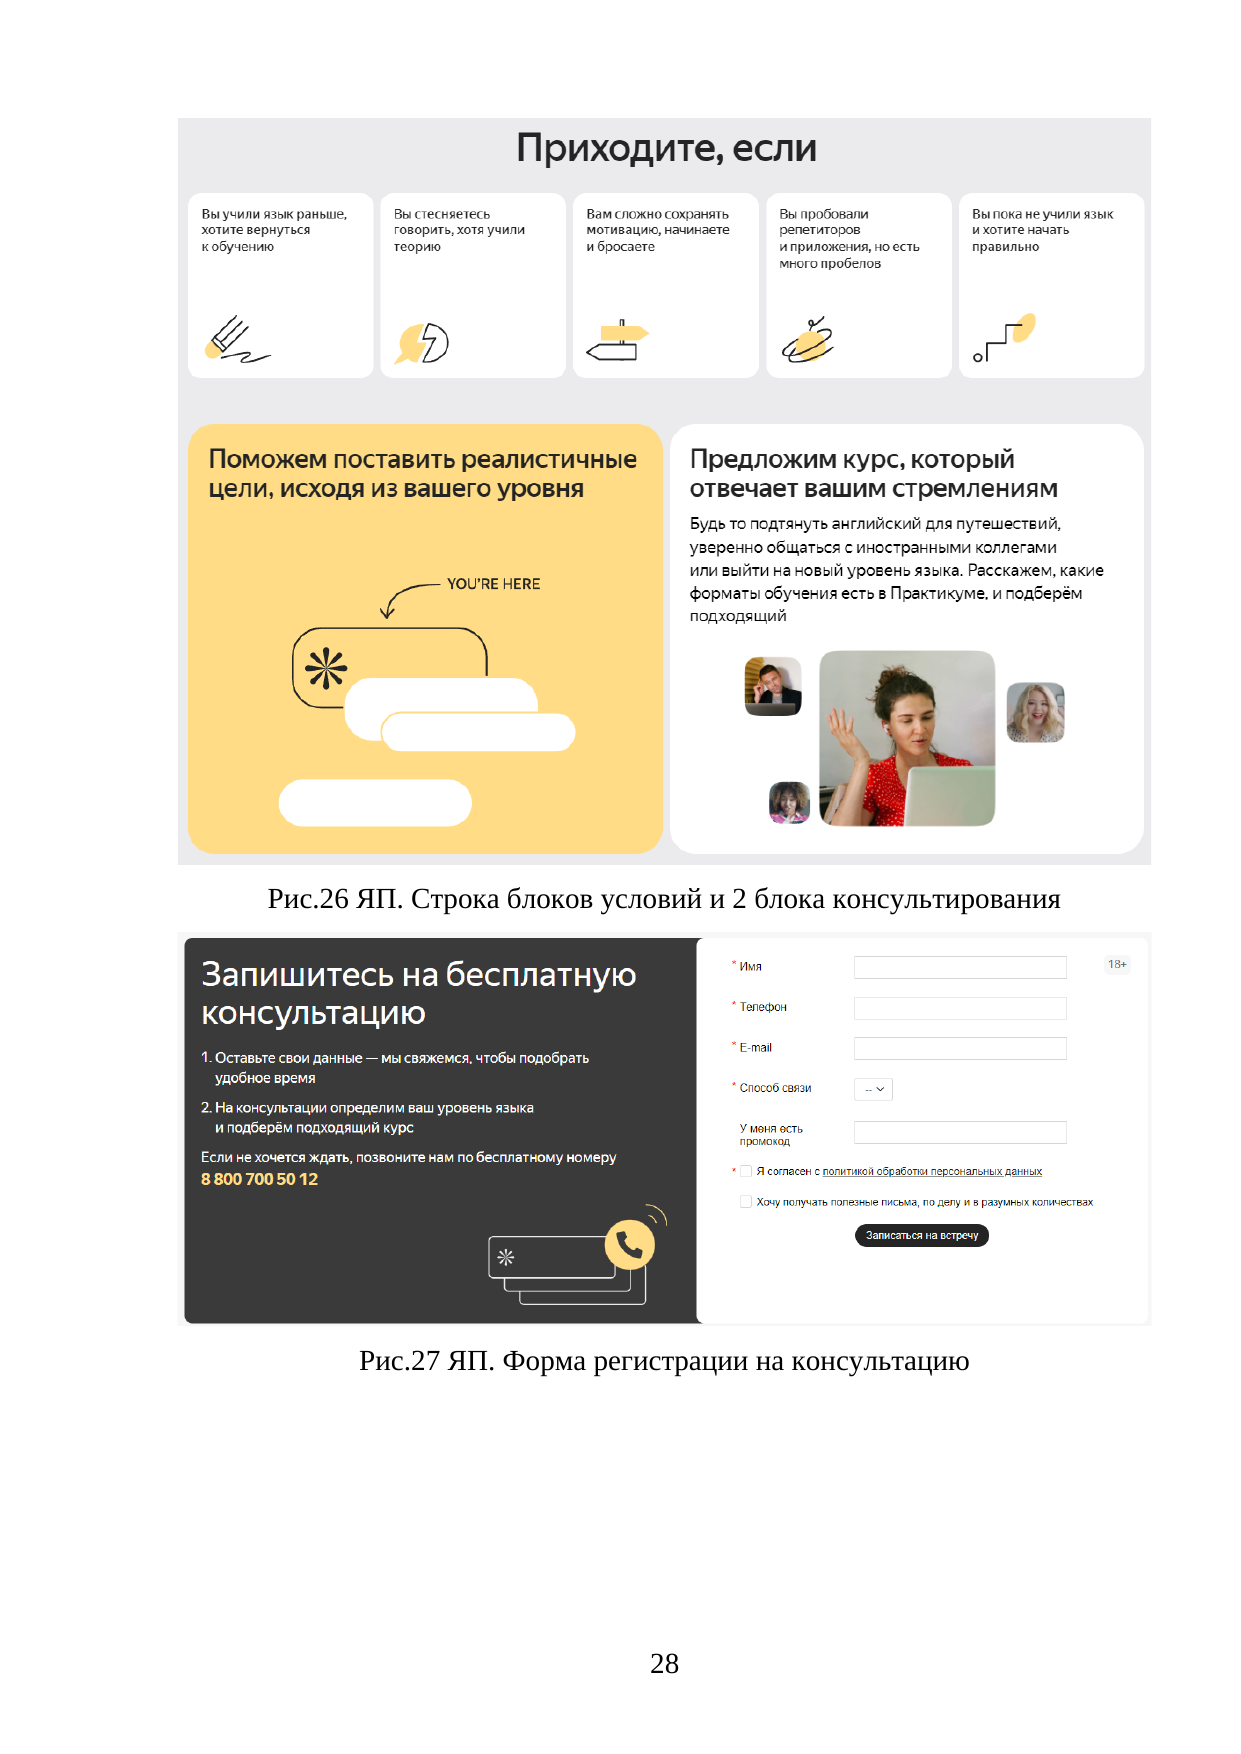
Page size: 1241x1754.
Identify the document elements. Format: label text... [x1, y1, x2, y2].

text Рис.27 ЯП. Форма регистрации на консультацию [177, 1343, 1152, 1376]
text Рис.26 ЯП. Строка блоков условий и 2 блока консультирования [177, 882, 1152, 915]
picture [177, 118, 1152, 865]
picture [177, 932, 1152, 1326]
